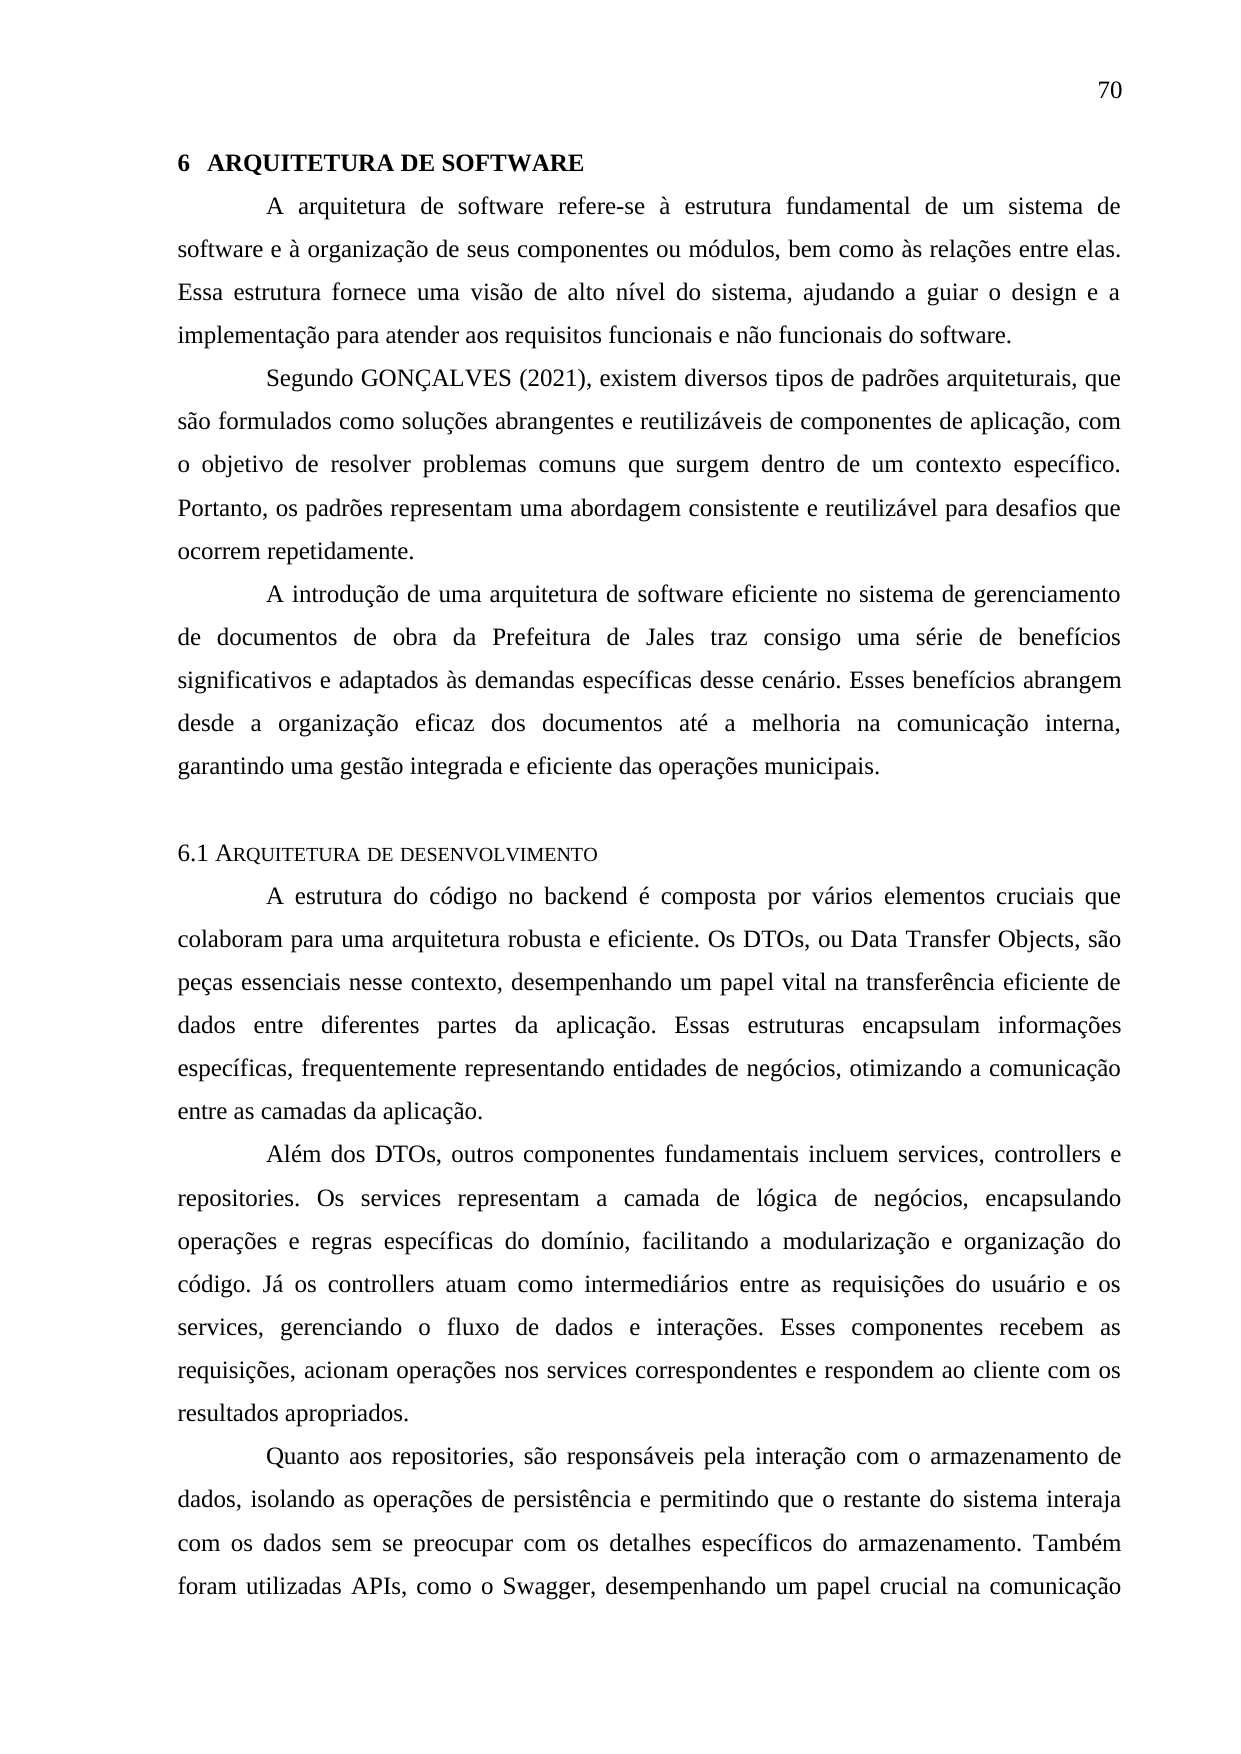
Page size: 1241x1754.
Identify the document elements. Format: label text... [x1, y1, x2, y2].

text Além dos DTOs, outros componentes fundamentais incluem services, controllers e repositories. Os services representam a camada de lógica de negócios, encapsulando operações e regras específicas do domínio, facilitando a modularização e organização do código. Já os controllers atuam como intermediários entre as requisições do usuário e os services, gerenciando o fluxo de dados e interações. Esses componentes recebem as requisições, acionam operações nos services correspondentes e respondem ao cliente com os resultados apropriados. [177, 1139, 1122, 1427]
subtitle 6.1 Arquitetura de desenvolvimento [177, 838, 1122, 866]
text A arquitetura de software refere-se à estrutura fundamental de um sistema de software e à organização de seus componentes ou módulos, bem como às relações entre elas. Essa estrutura fornece uma visão de alto nível do sistema, ajudando a guiar o design e a implementação para atender aos requisitos funcionais e não funcionais do software. [177, 191, 1122, 349]
text Segundo GONÇALVES (2021), existem diversos tipos de padrões arquiteturais, que são formulados como soluções abrangentes e reutilizáveis de componentes de aplicação, com o objetivo de resolver problemas comuns que surgem dentro de um contexto específico. Portanto, os padrões representam uma abordagem consistente e reutilizável para desafios que ocorrem repetidamente. [177, 363, 1122, 564]
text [177, 1441, 1122, 1599]
subtitle ARQUITETURA DE SOFTWARE [177, 148, 1122, 176]
text A estrutura do código no backend é composta por vários elementos cruciais que colaboram para uma arquitetura robusta e eficiente. Os DTOs, ou Data Transfer Objects, são peças essenciais nesse contexto, desempenhando um papel vital na transferência eficiente de dados entre diferentes partes da aplicação. Essas estruturas encapsulam informações específicas, frequentemente representando entidades de negócios, otimizando a comunicação entre as camadas da aplicação. [177, 881, 1122, 1125]
text A introdução de uma arquitetura de software eficiente no sistema de gerenciamento de documentos de obra da Prefeitura de Jales traz consigo uma série de benefícios significativos e adaptados às demandas específicas desse cenário. Esses benefícios abrangem desde a organização eficaz dos documentos até a melhoria na comunicação interna, garantindo uma gestão integrada e eficiente das operações municipais. [177, 579, 1122, 780]
